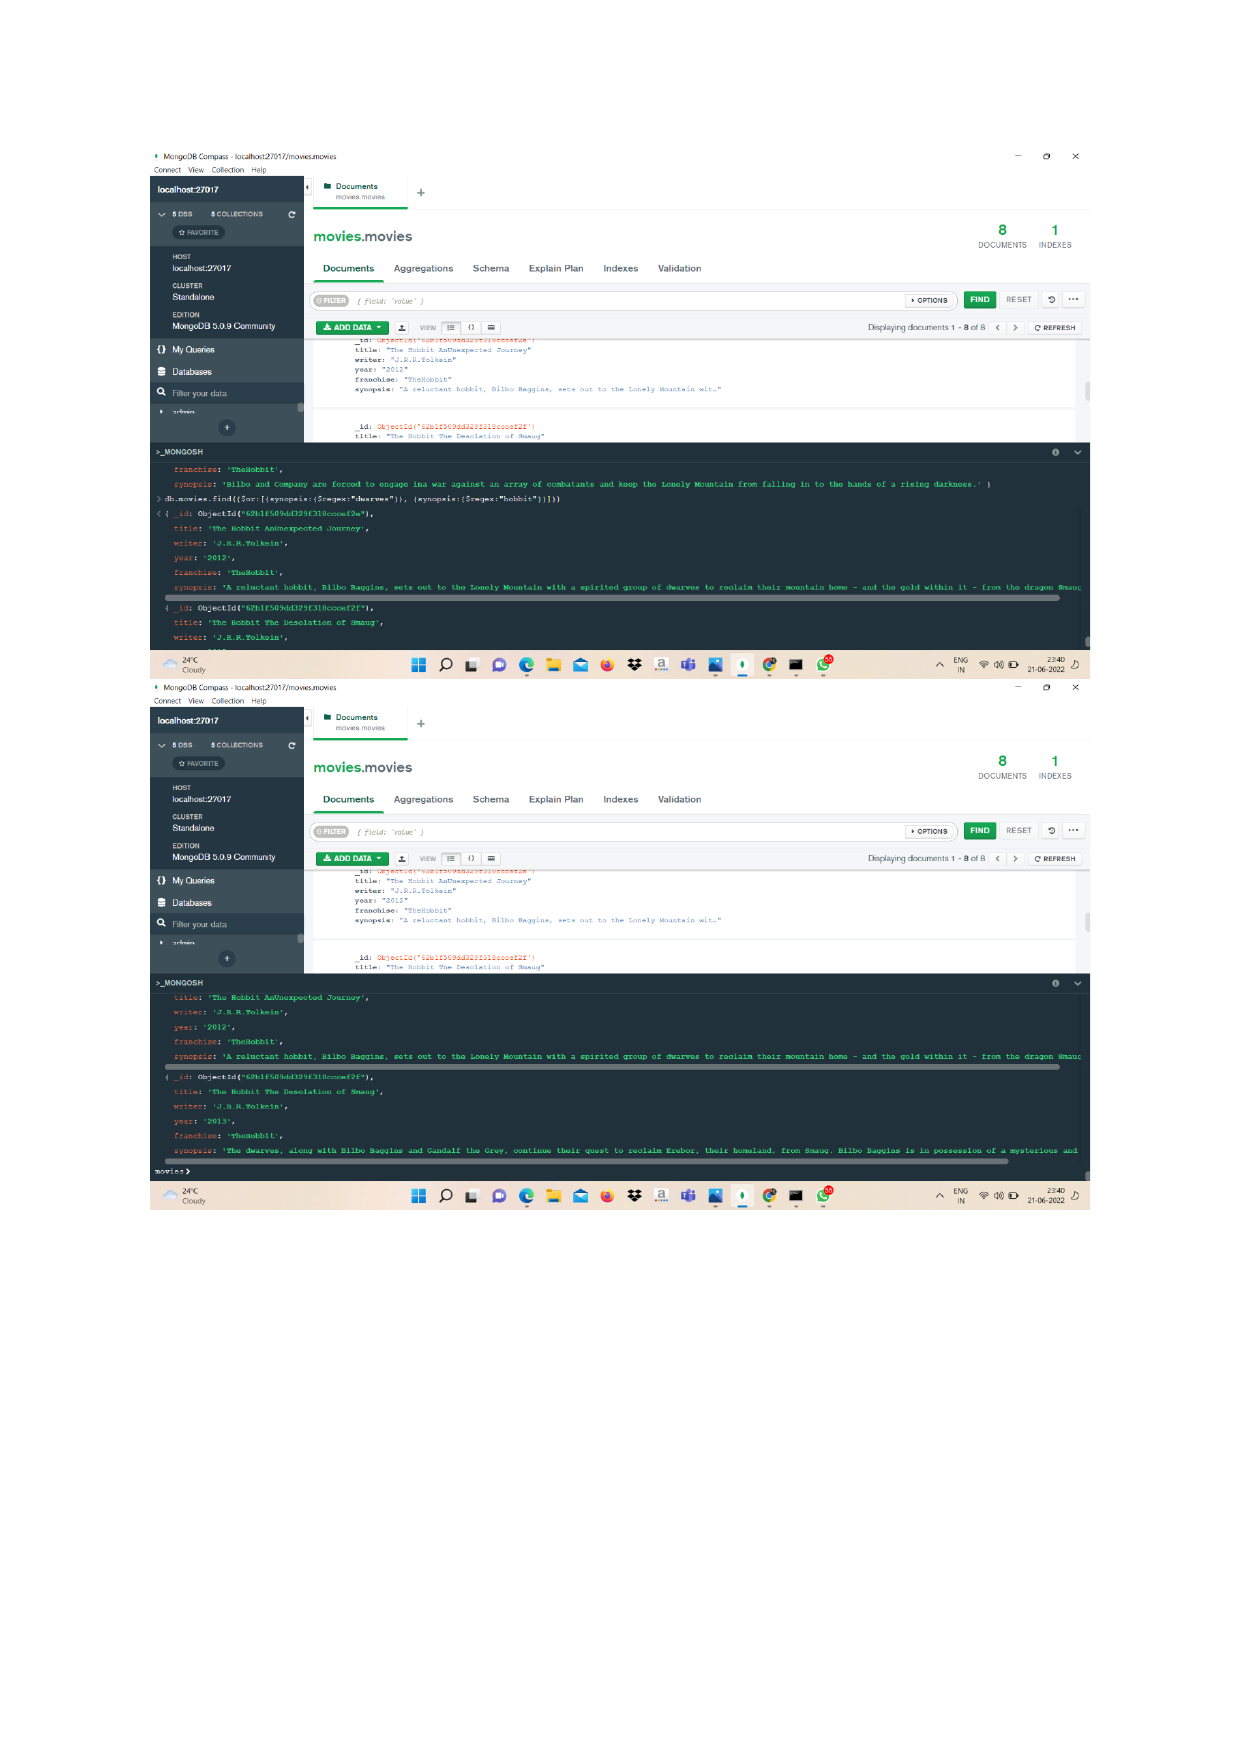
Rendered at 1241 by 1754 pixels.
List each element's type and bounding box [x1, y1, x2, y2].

picture [150, 681, 1091, 1210]
picture [150, 150, 1091, 679]
